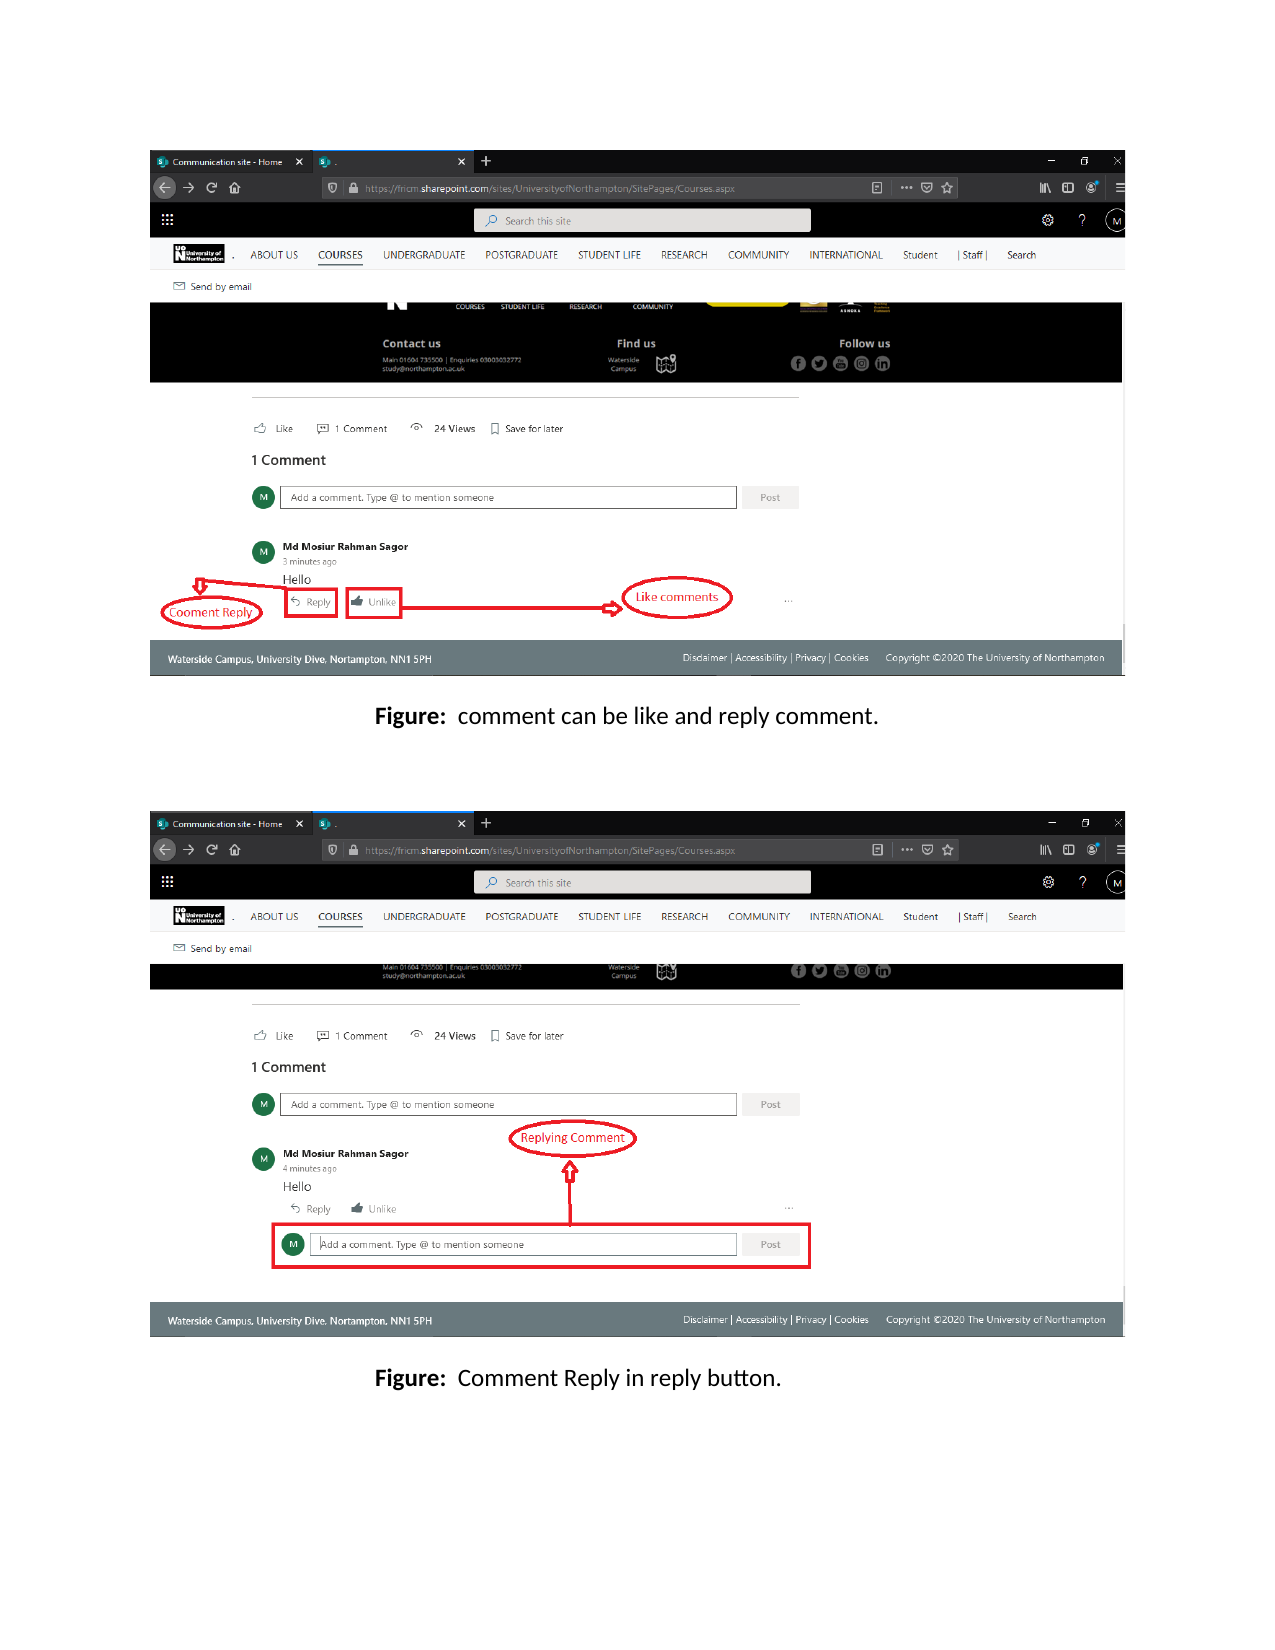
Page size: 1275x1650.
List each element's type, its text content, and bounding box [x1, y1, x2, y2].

picture [150, 811, 1125, 1337]
picture [150, 150, 1125, 676]
text Figure: comment can be like and reply comment. [300, 700, 1125, 731]
text Figure: Comment Reply in reply button. [300, 1362, 1125, 1392]
